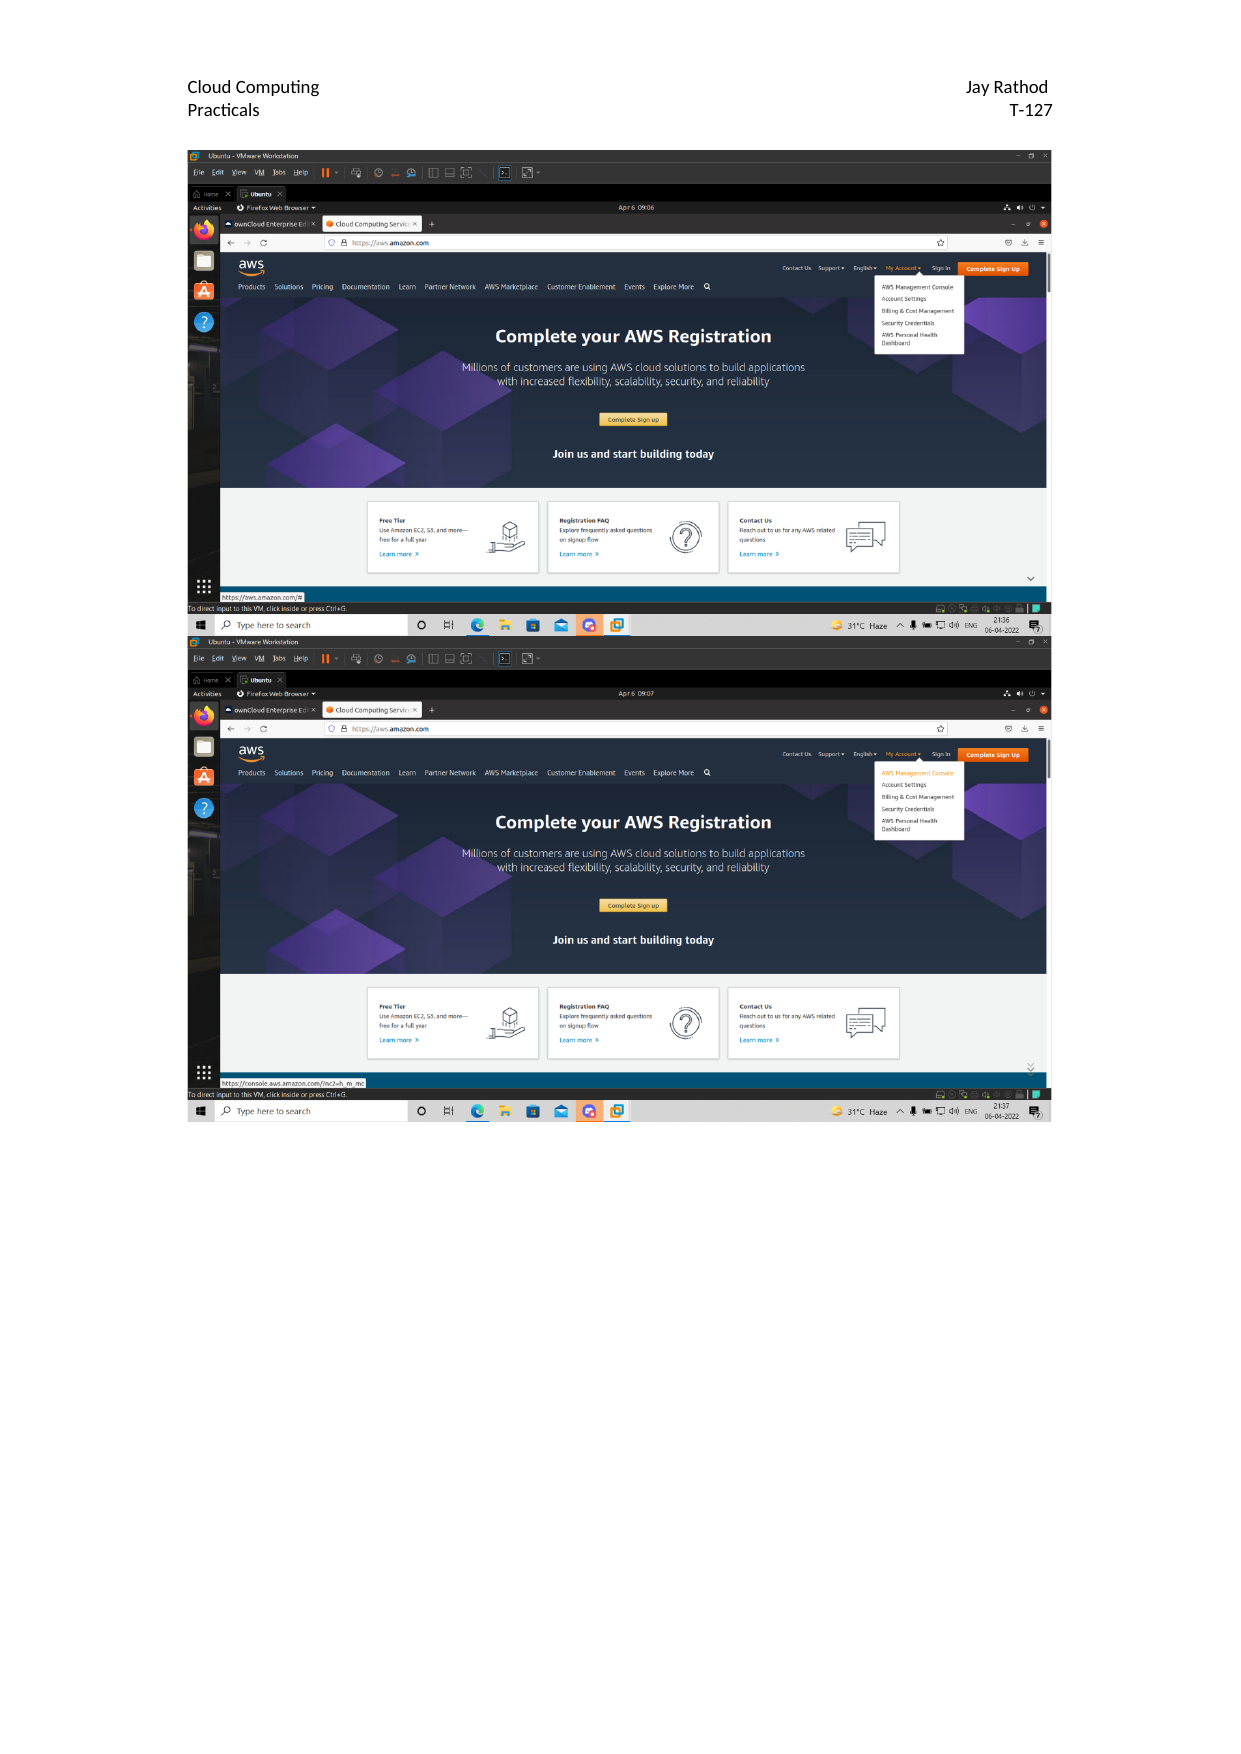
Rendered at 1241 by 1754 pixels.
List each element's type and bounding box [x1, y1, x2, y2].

picture [187, 150, 1052, 1122]
